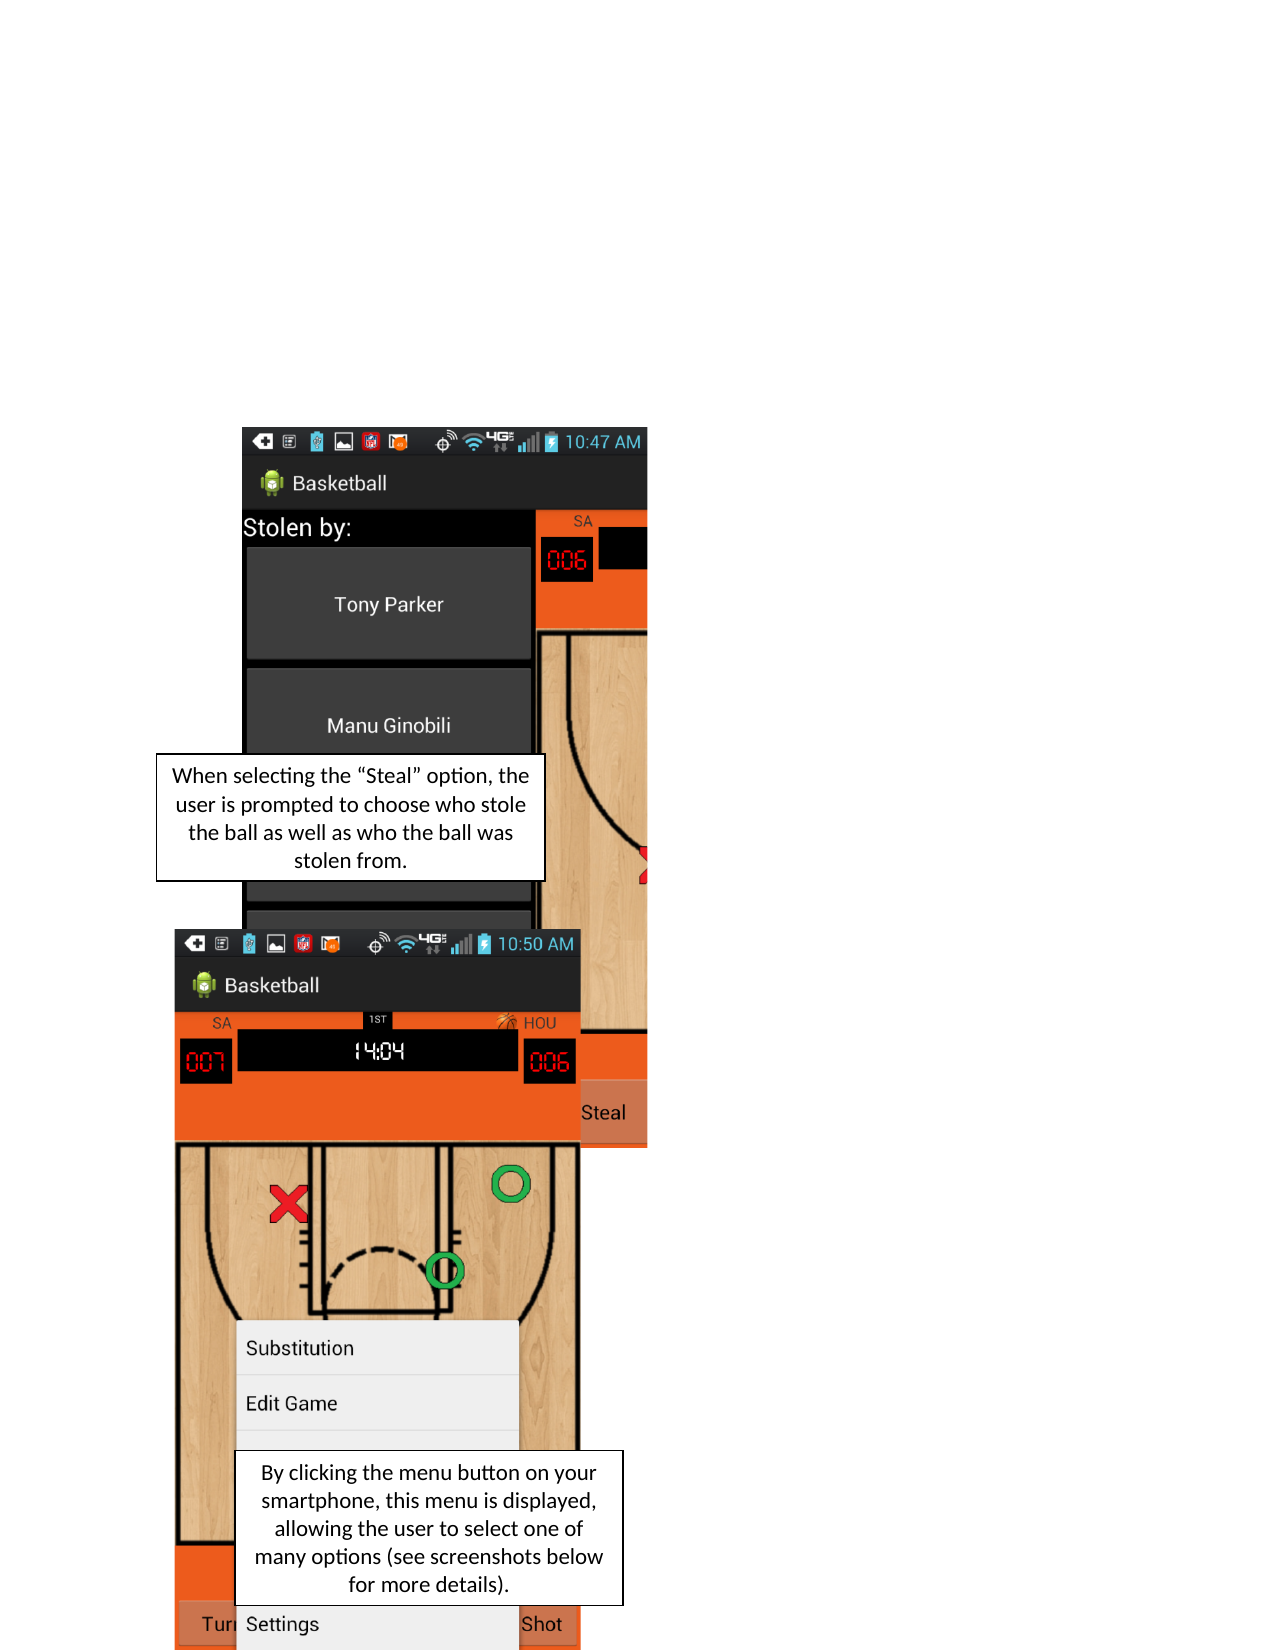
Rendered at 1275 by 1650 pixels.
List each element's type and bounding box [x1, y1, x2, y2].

picture [174, 427, 648, 1650]
